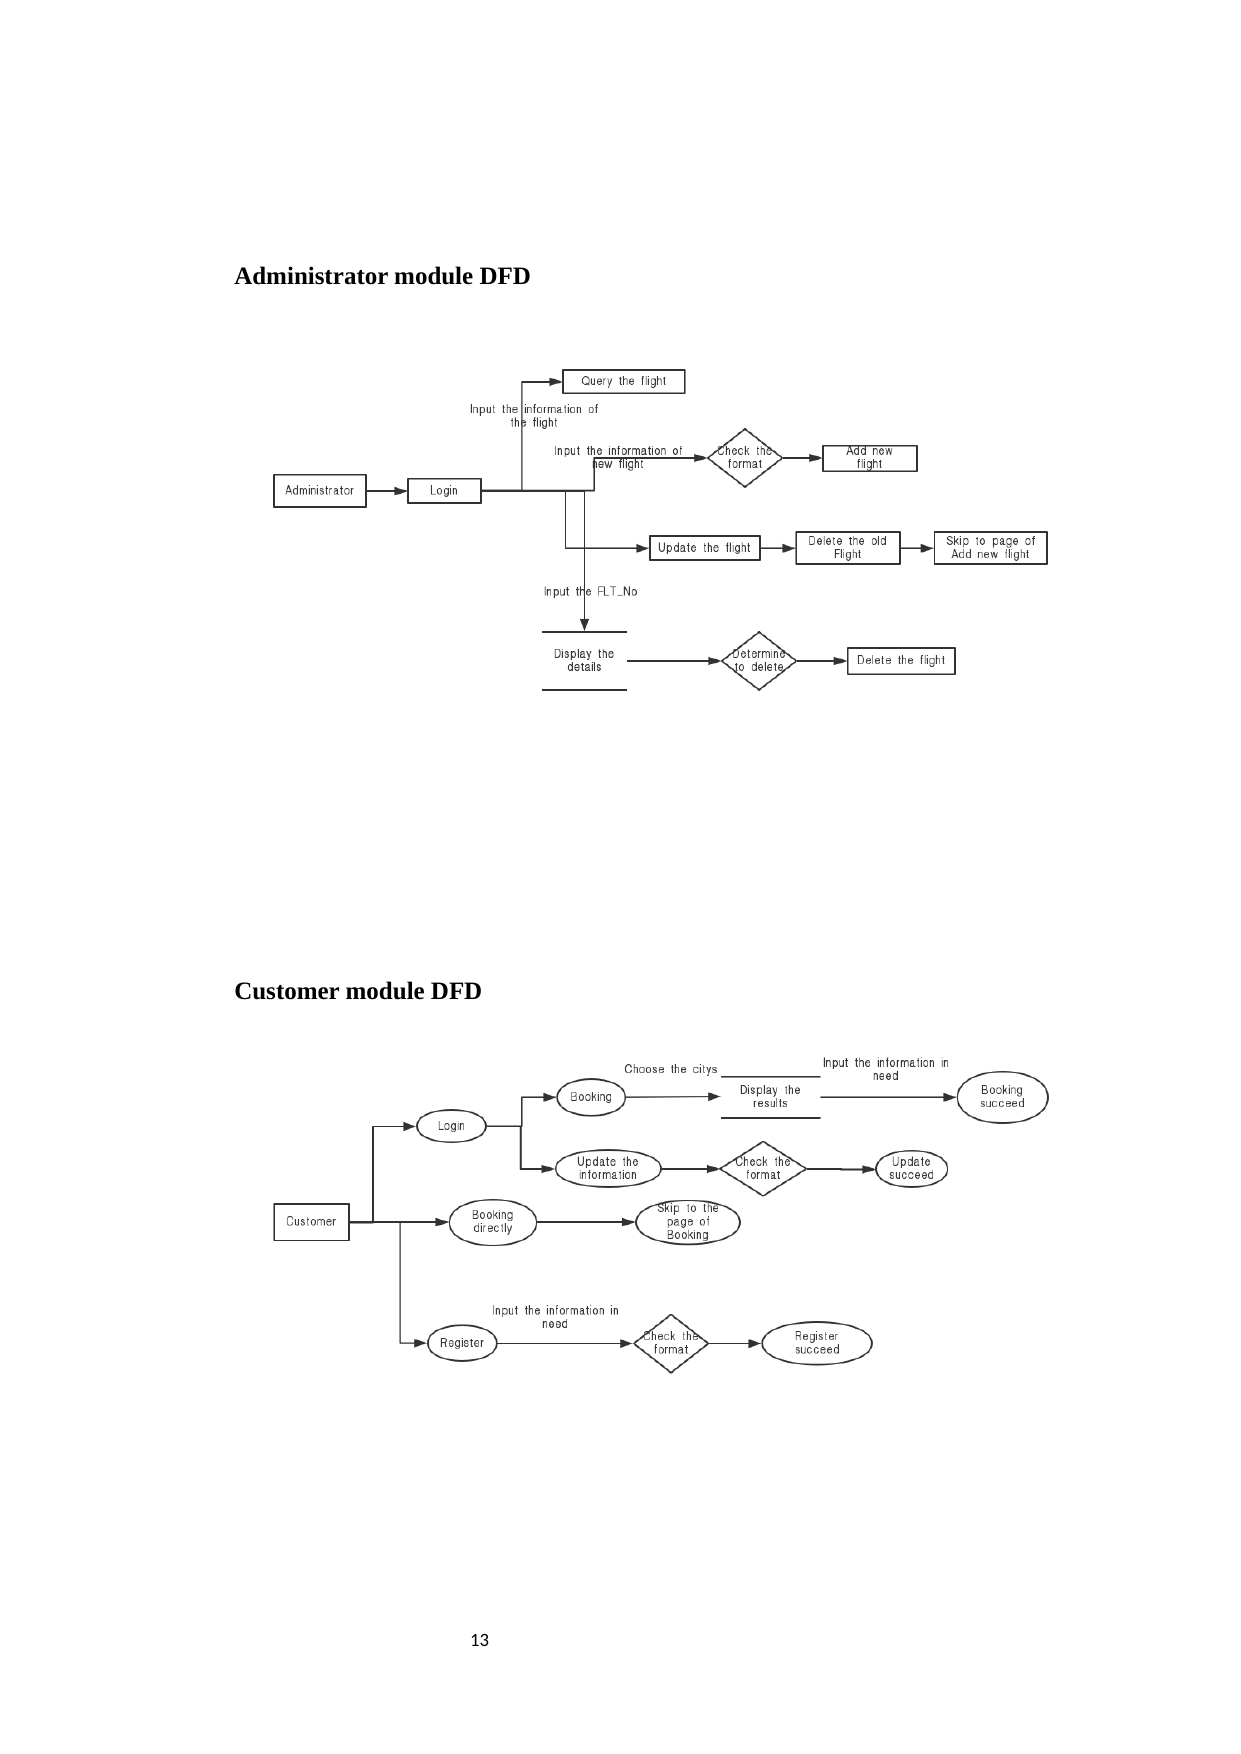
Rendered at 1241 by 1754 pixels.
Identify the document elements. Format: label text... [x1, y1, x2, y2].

picture [234, 1013, 1099, 1423]
text Customer module DFD [187, 974, 1053, 1007]
picture [234, 330, 1098, 741]
text Administrator module DFD [187, 259, 1053, 292]
